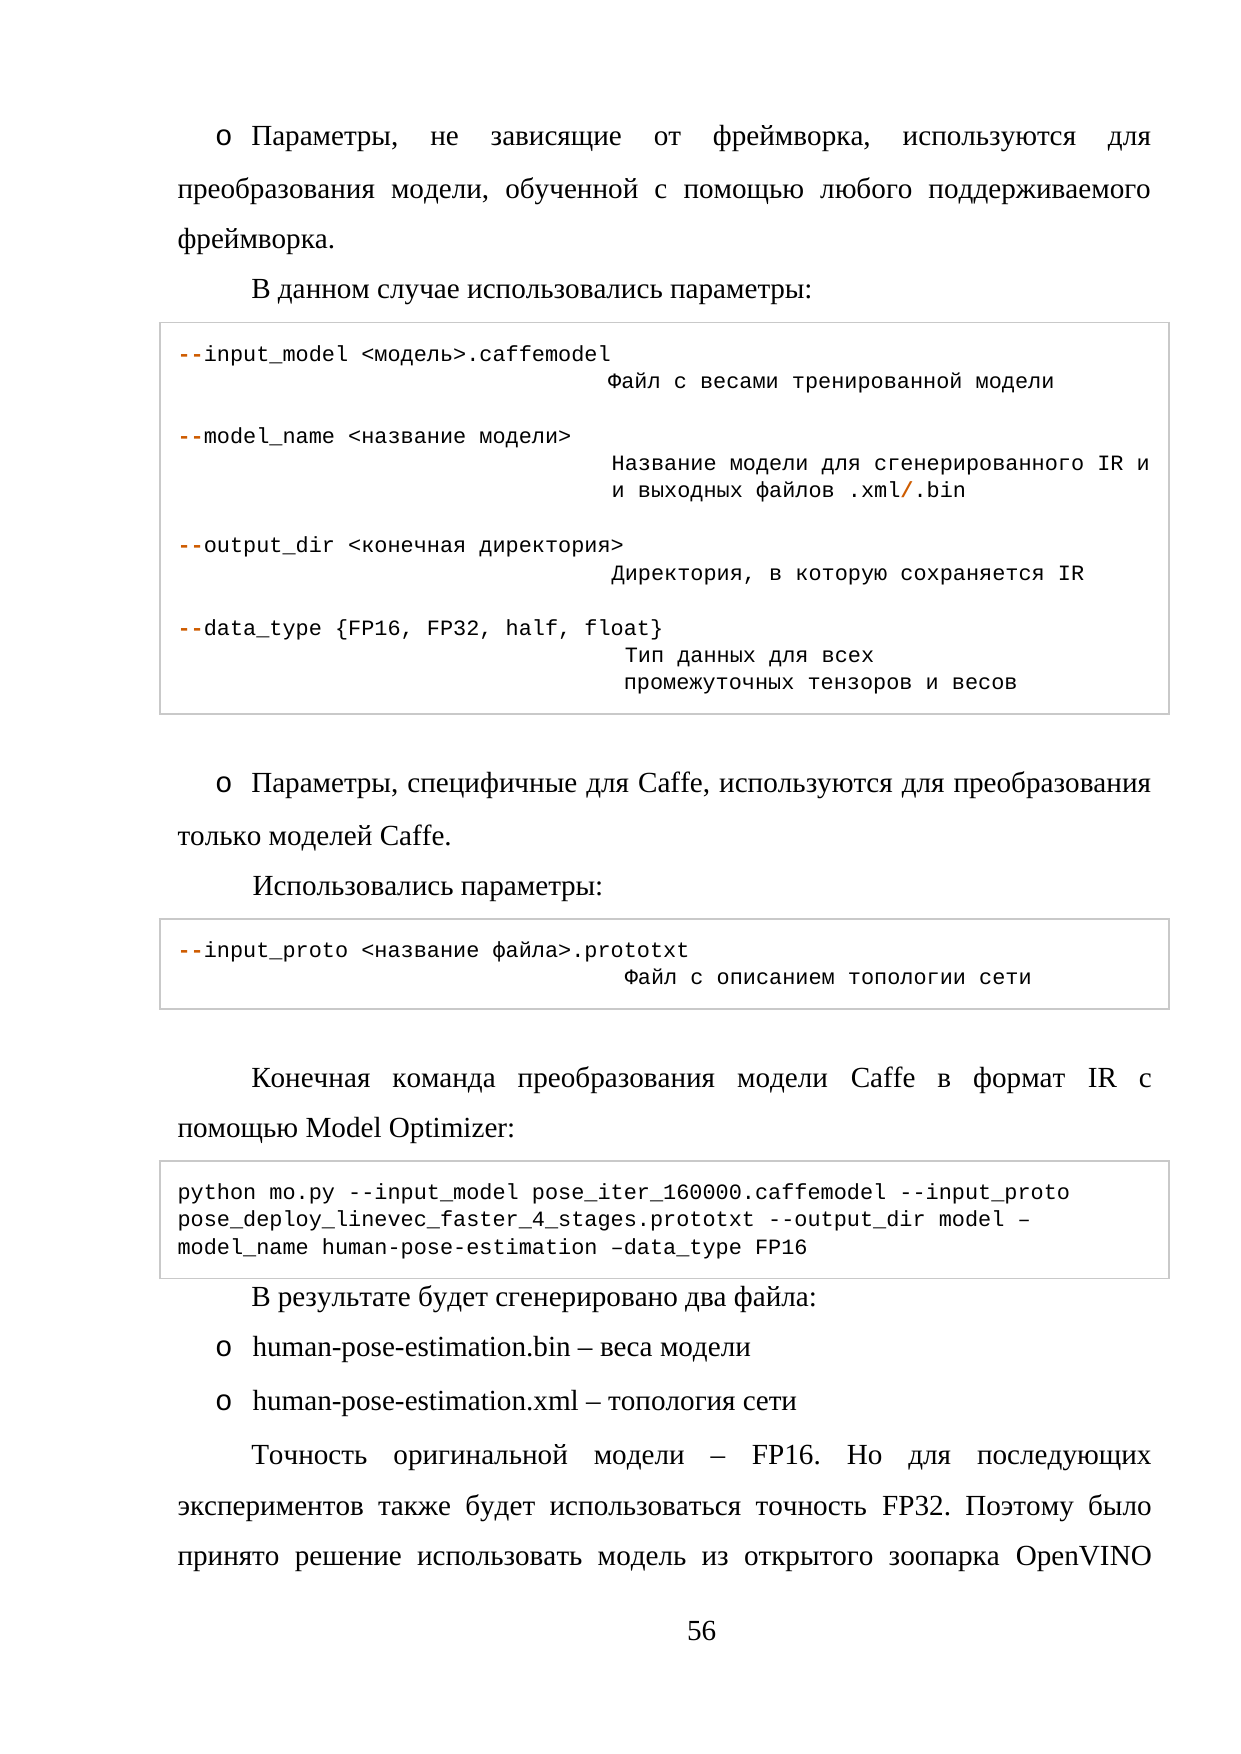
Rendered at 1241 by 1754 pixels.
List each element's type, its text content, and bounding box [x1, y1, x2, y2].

text Тип данных для всех ы промежуточных тензоров и весов [161, 623, 1168, 713]
text --input_model <модель>.caffemodel [161, 323, 1168, 367]
list Параметры, не зависящие от фреймворка, используются для преобразования модели, обученной с помощью любого поддерживаемого фреймворка. [177, 118, 1152, 255]
text python mo.py --input_model pose_iter_160000.caffemodel --input_proto pose_deploy_linevec_faster_4_stages.prototxt --output_dir model –model_name human-pose-estimation –data_type FP16 [161, 1162, 1168, 1278]
text Конечная команда преобразования модели Caffe в формат IR с помощью Model Optimizer: [177, 1060, 1152, 1144]
list Использовались параметры: [252, 868, 1152, 901]
text Название модели для сгенерированного IR и [177, 450, 1152, 477]
text Директория, в которую сохраняется IR [177, 559, 1152, 587]
text Файл с весами тренированной модели [177, 367, 1152, 395]
list В данном случае использовались параметры: [177, 272, 1152, 305]
list Параметры, специфичные для Caffe, используются для преобразования только моделей Caffe. [177, 765, 1152, 851]
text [177, 1437, 1152, 1572]
text --input_proto <название файла>.prototxt [161, 920, 1168, 946]
text --output_dir <конечная директория> [177, 532, 1152, 559]
text Файл с описанием топологии сети [161, 946, 1168, 1008]
list human-pose-estimation.bin – веса модели [215, 1329, 1152, 1365]
text и выходных файлов .xml/.bin [177, 477, 1152, 504]
list human-pose-estimation.xml – топология сети [215, 1383, 1152, 1419]
text В результате будет сгенерировано два файла: [177, 1279, 1152, 1313]
text --model_name <название модели> [177, 422, 1152, 450]
